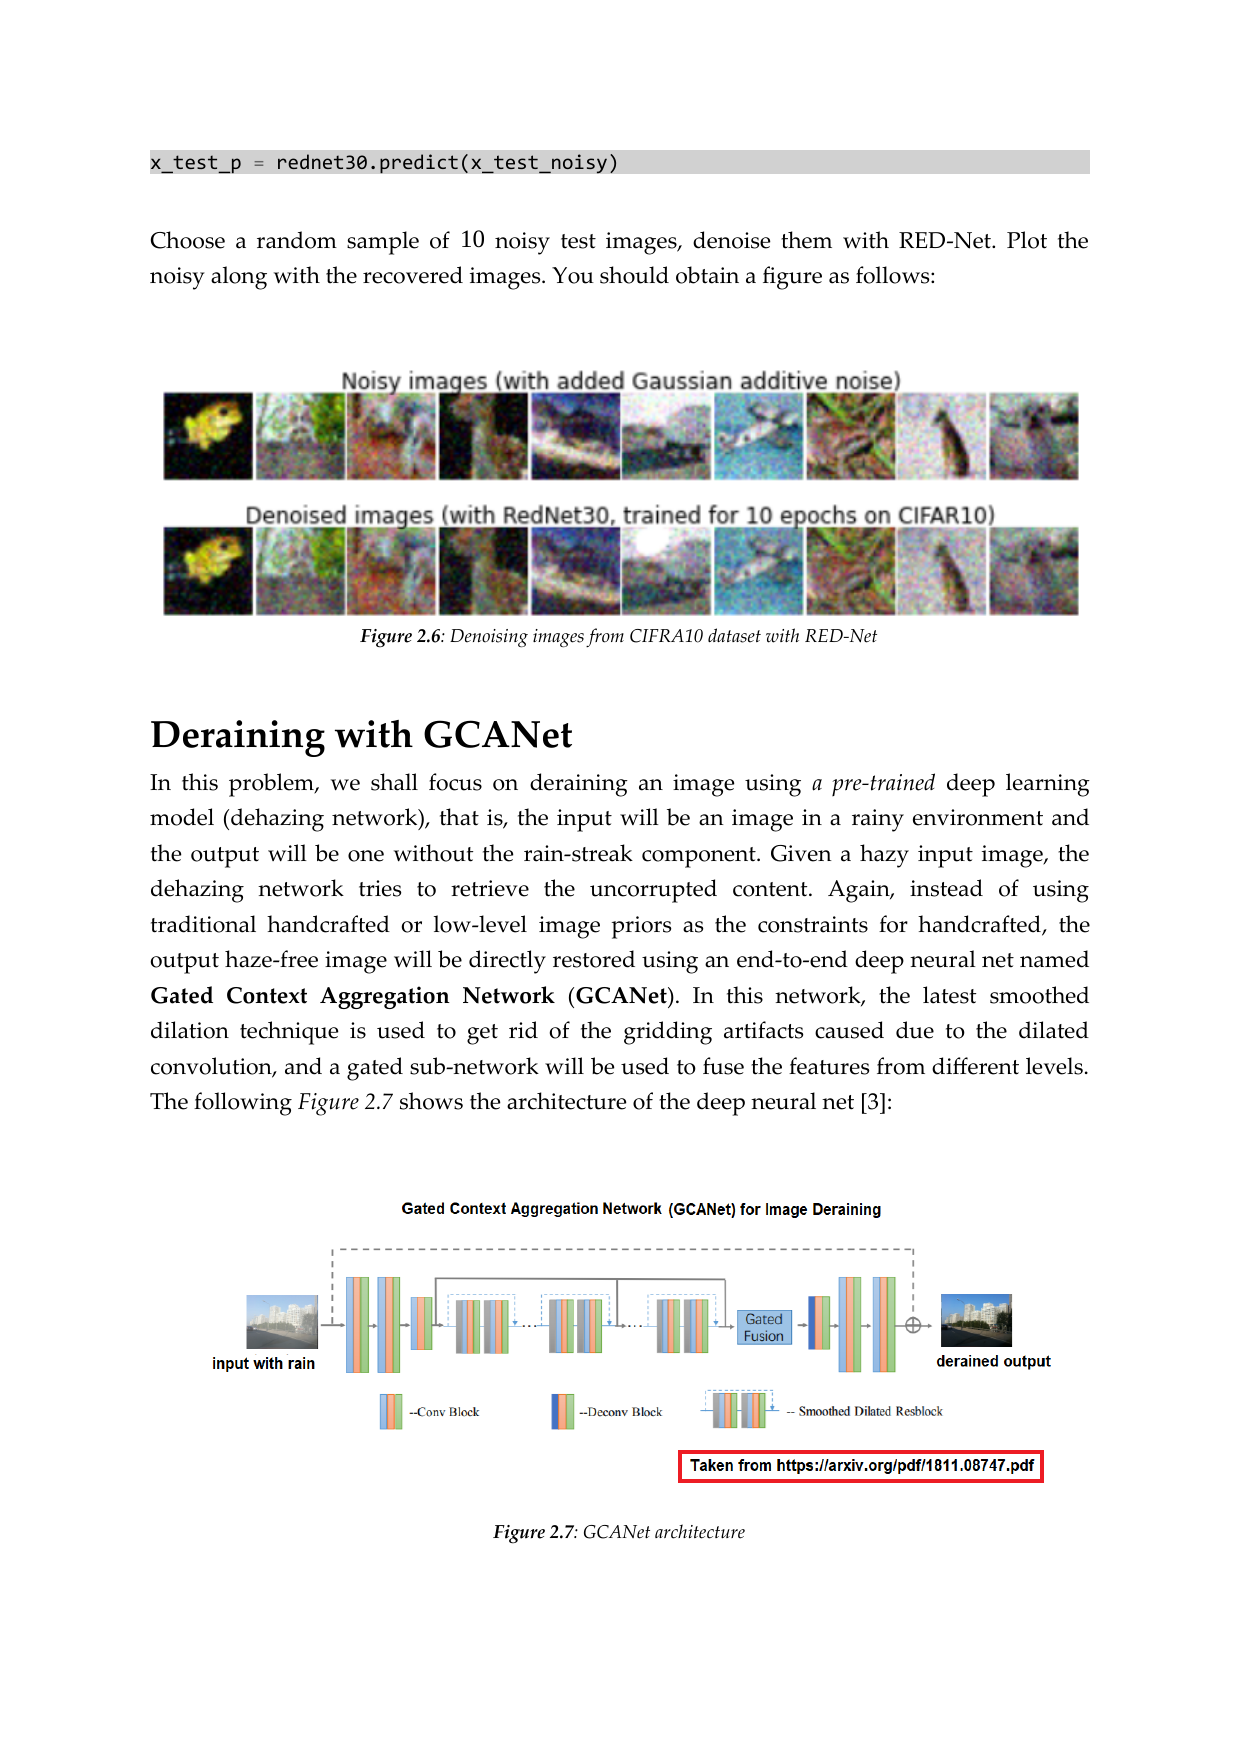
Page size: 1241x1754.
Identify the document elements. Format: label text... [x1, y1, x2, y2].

subtitle Deraining with GCANet [150, 707, 1090, 758]
text In this problem, we shall focus on deraining an image using a pre-trained deep learning model (dehazing network), that is, the input will be an image in a rainy environment and the output will be one without the rain-streak component. Given a hazy input image, the dehazing network tries to retrieve the uncorrupted content. Again, instead of using traditional handcrafted or low-level image priors as the constraints for handcrafted, the output haze-free image will be directly restored using an end-to-end deep neural net named Gated Context Aggregation Network (GCANet). In this network, the latest smoothed dilation technique is used to get rid of the gridding artifacts caused due to the dilated convolution, and a gated sub-network will be used to fuse the features from different levels. The following Figure 2.7 shows the architecture of the deep neural net [3]: [150, 766, 1090, 1116]
text Figure 2.7: GCANet architecture [150, 1518, 1090, 1543]
text Choose a random sample of noisy test images, denoise them with RED-Net. Plot the noisy along with the recovered images. You should obtain a figure as follows: [150, 224, 1090, 290]
text Figure 2.6: Denoising images from CIFRA10 dataset with RED-Net [150, 619, 1090, 647]
picture [150, 351, 1091, 619]
text x_test_p = rednet30.predict(x_test_noisy) [150, 150, 1090, 174]
picture [182, 1177, 1058, 1494]
